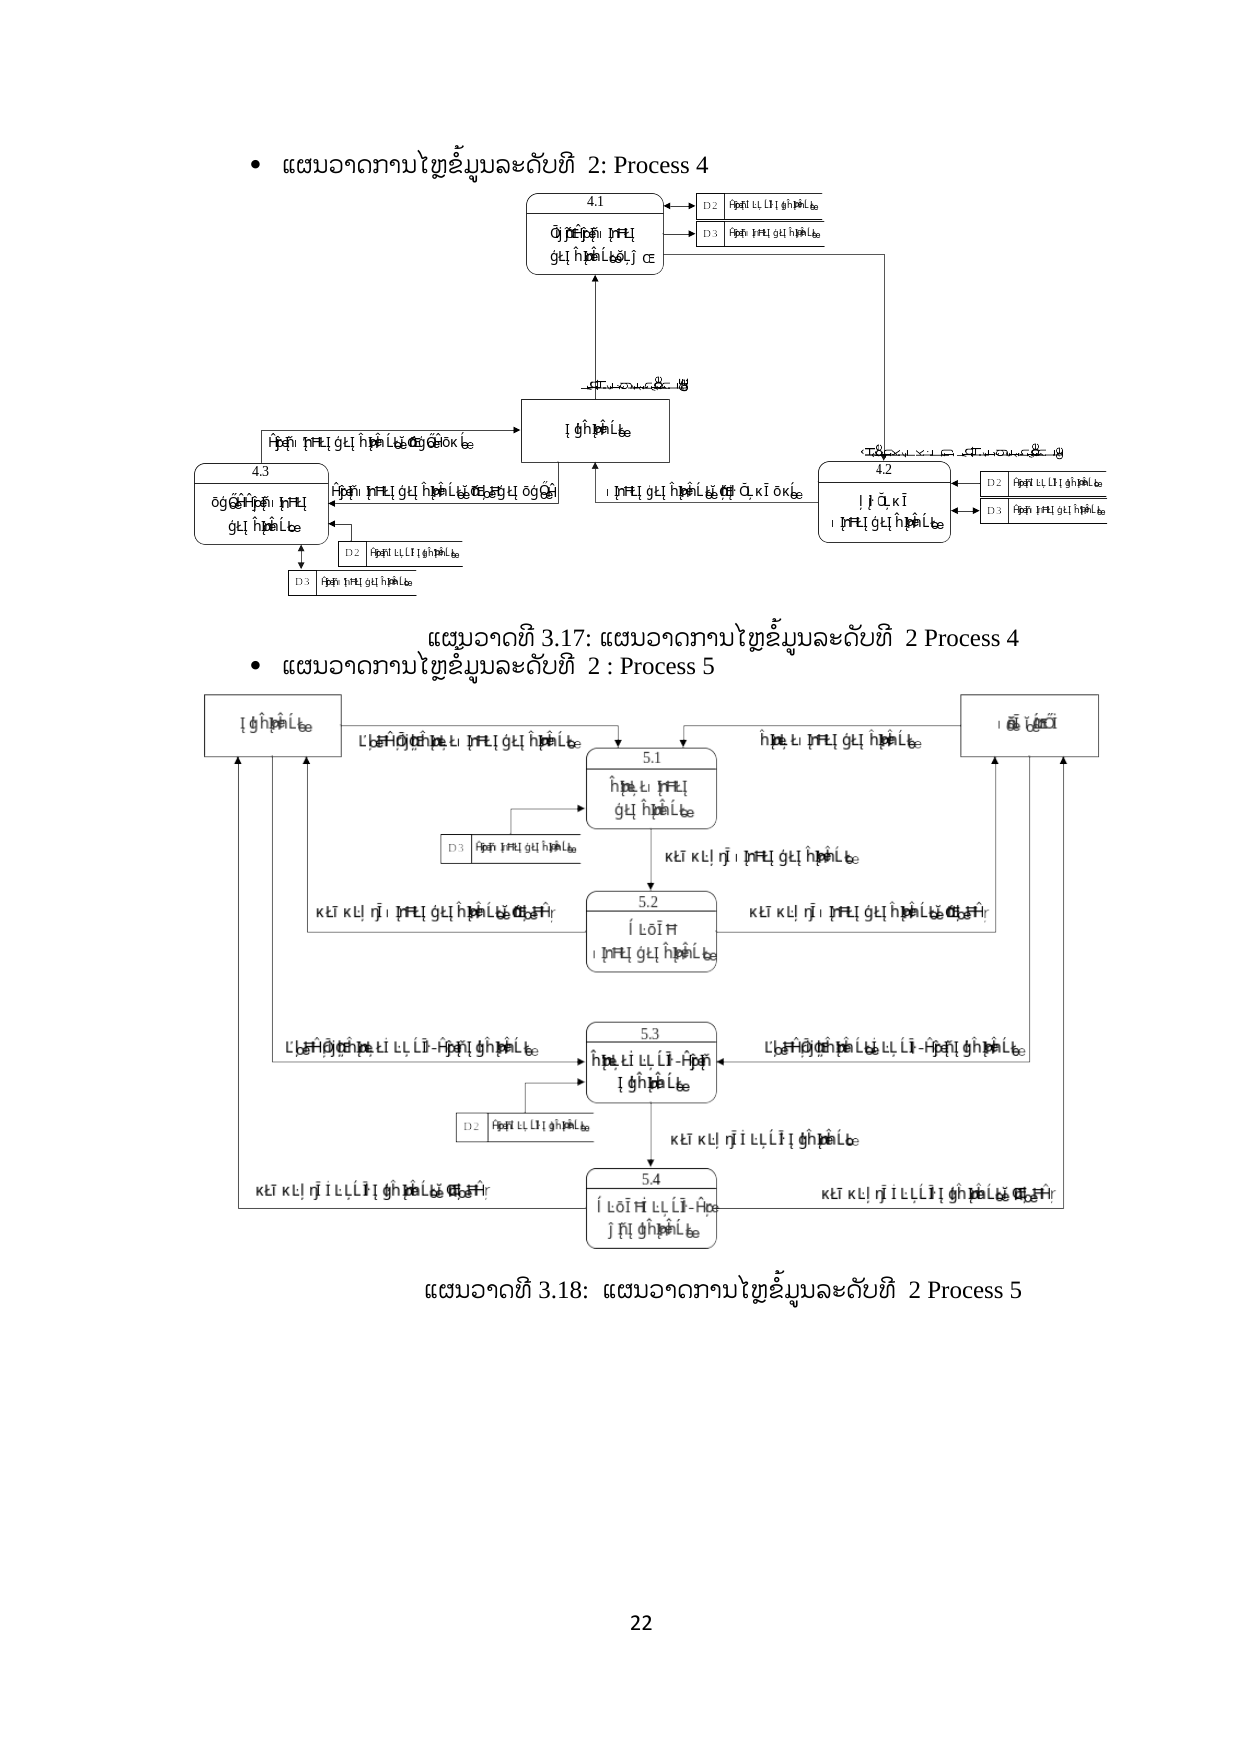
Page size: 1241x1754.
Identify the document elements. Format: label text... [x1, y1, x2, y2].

list ແຜນວາດທີ 3.17: ແຜນວາດການໄຫຼຂໍ້ມູນລະດັບທີ 2 Process 4 [281, 623, 1090, 651]
list ແຜນວາດການໄຫຼຂໍ້ມູນລະດັບທີ 2: Process 4 [251, 150, 1090, 179]
list ແຜນວາດການໄຫຼຂໍ້ມູນລະດັບທີ 2 : Process 5 [251, 651, 1090, 680]
list ແຜນວາດທີ 3.18: ແຜນວາດການໄຫຼຂໍ້ມູນລະດັບທີ 2 Process 5 [281, 1275, 1090, 1304]
